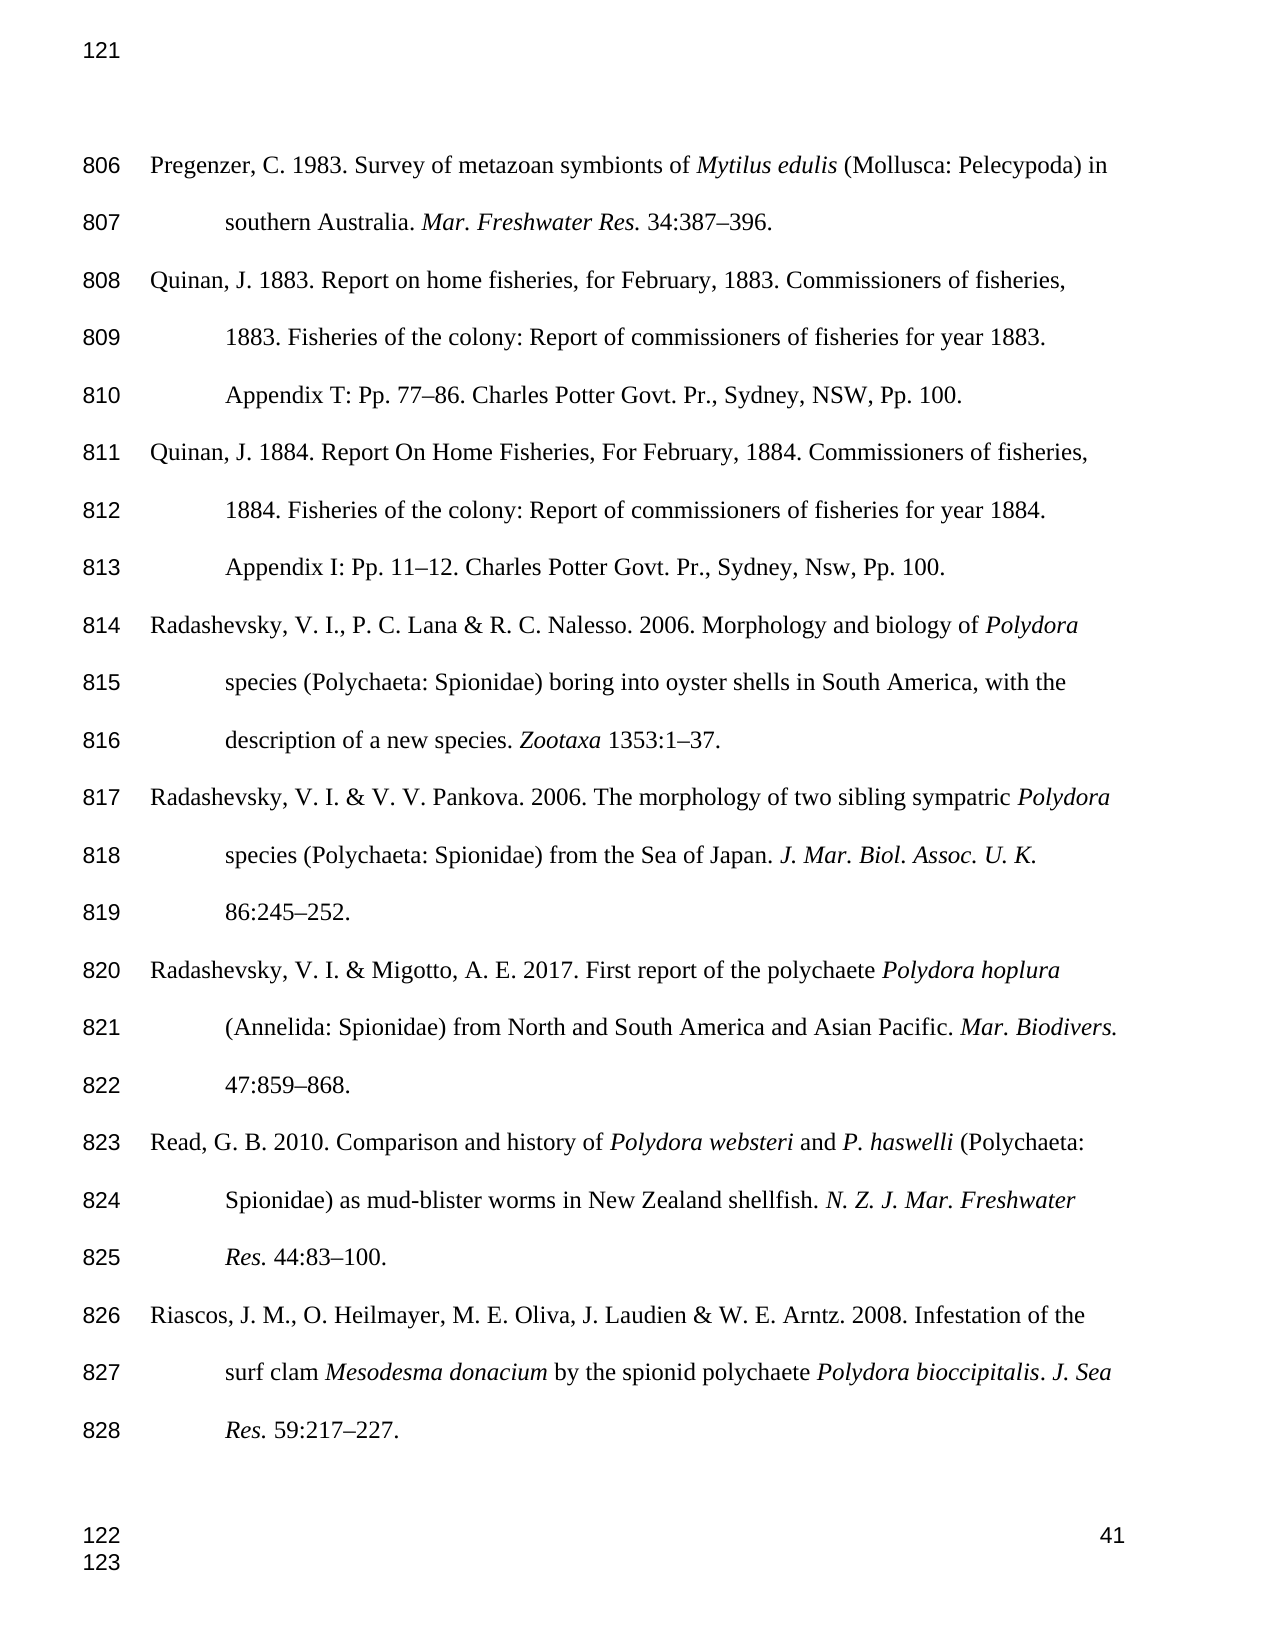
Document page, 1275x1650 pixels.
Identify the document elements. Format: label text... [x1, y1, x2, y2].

text Riascos, J. M., O. Heilmayer, M. E. Oliva, J. Laudien & W. E. Arntz. 2008. Infestation of the surf clam Mesodesma donacium by the spionid polychaete Polydora bioccipitalis. J. Sea Res. 59:217–227. [150, 1300, 1125, 1444]
text Radashevsky, V. I., P. C. Lana & R. C. Nalesso. 2006. Morphology and biology of Polydora species (Polychaeta: Spionidae) boring into oyster shells in South America, with the description of a new species. Zootaxa 1353:1–37. [150, 610, 1125, 754]
text Radashevsky, V. I. & V. V. Pankova. 2006. The morphology of two sibling sympatric Polydora species (Polychaeta: Spionidae) from the Sea of Japan. J. Mar. Biol. Assoc. U. K. 86:245–252. [150, 782, 1125, 926]
text Radashevsky, V. I. & Migotto, A. E. 2017. First report of the polychaete Polydora hoplura (Annelida: Spionidae) from North and South America and Asian Pacific. Mar. Biodivers. 47:859–868. [150, 955, 1125, 1099]
text Read, G. B. 2010. Comparison and history of Polydora websteri and P. haswelli (Polychaeta: Spionidae) as mud-blister worms in New Zealand shellfish. N. Z. J. Mar. Freshwater Res. 44:83–100. [150, 1127, 1125, 1271]
text Quinan, J. 1883. Report on home fisheries, for February, 1883. Commissioners of fisheries, 1883. Fisheries of the colony: Report of commissioners of fisheries for year 1883. Appendix T: Pp. 77–86. Charles Potter Govt. Pr., Sydney, NSW, Pp. 100. [150, 265, 1125, 409]
text Quinan, J. 1884. Report On Home Fisheries, For February, 1884. Commissioners of fisheries, 1884. Fisheries of the colony: Report of commissioners of fisheries for year 1884. Appendix I: Pp. 11–12. Charles Potter Govt. Pr., Sydney, Nsw, Pp. 100. [150, 437, 1125, 581]
text Pregenzer, C. 1983. Survey of metazoan symbionts of Mytilus edulis (Mollusca: Pelecypoda) in southern Australia. Mar. Freshwater Res. 34:387–396. [150, 150, 1125, 236]
